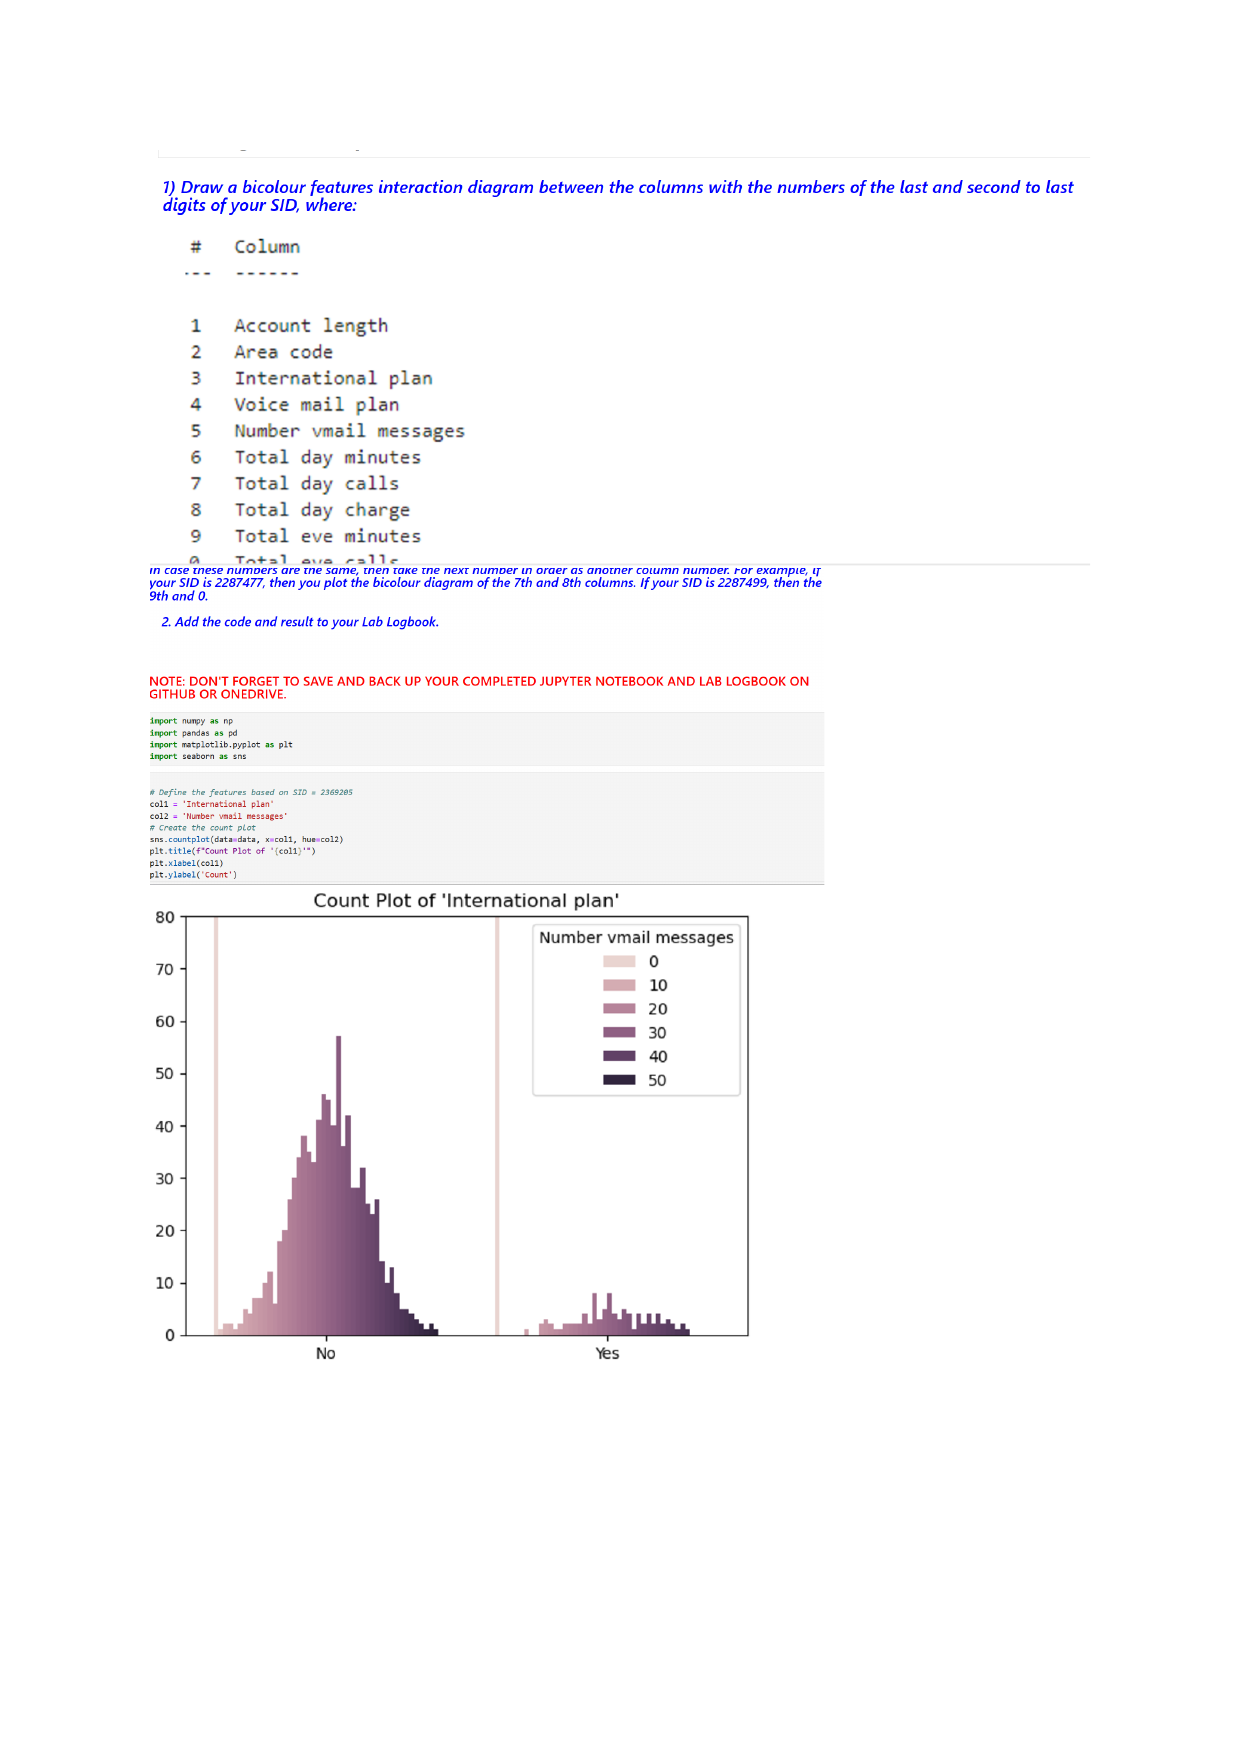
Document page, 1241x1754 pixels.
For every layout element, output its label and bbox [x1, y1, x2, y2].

picture [150, 568, 825, 885]
picture [150, 150, 1091, 566]
picture [150, 887, 757, 1363]
